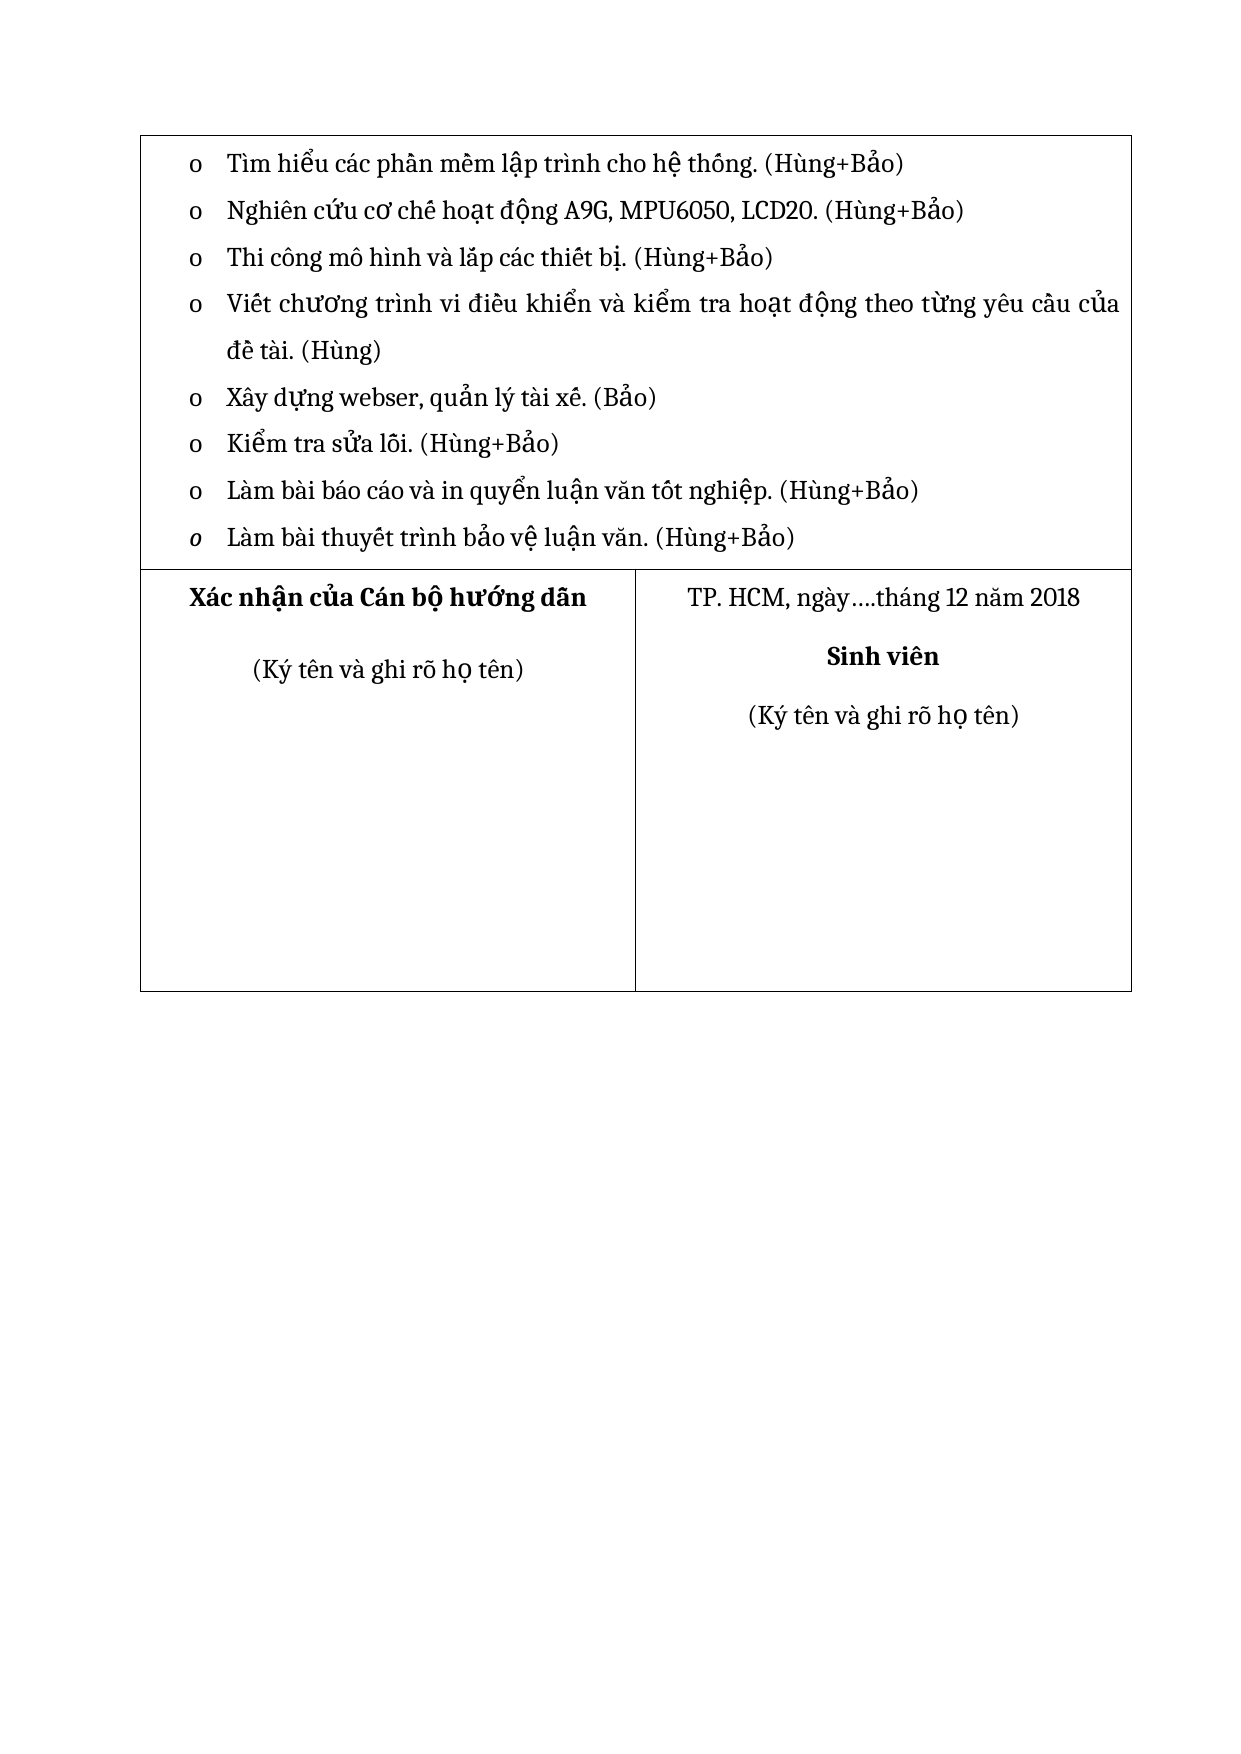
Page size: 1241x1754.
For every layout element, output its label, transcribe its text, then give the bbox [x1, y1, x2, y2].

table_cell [141, 136, 1131, 568]
table_cell Xác nhận của Cán bộ hướng dẫn (Ký tên và ghi rõ họ tên) [141, 570, 635, 991]
table_cell TP. HCM, ngày….tháng 12 năm 2018 Sinh viên (Ký tên và ghi rõ họ tên) [636, 570, 1131, 991]
